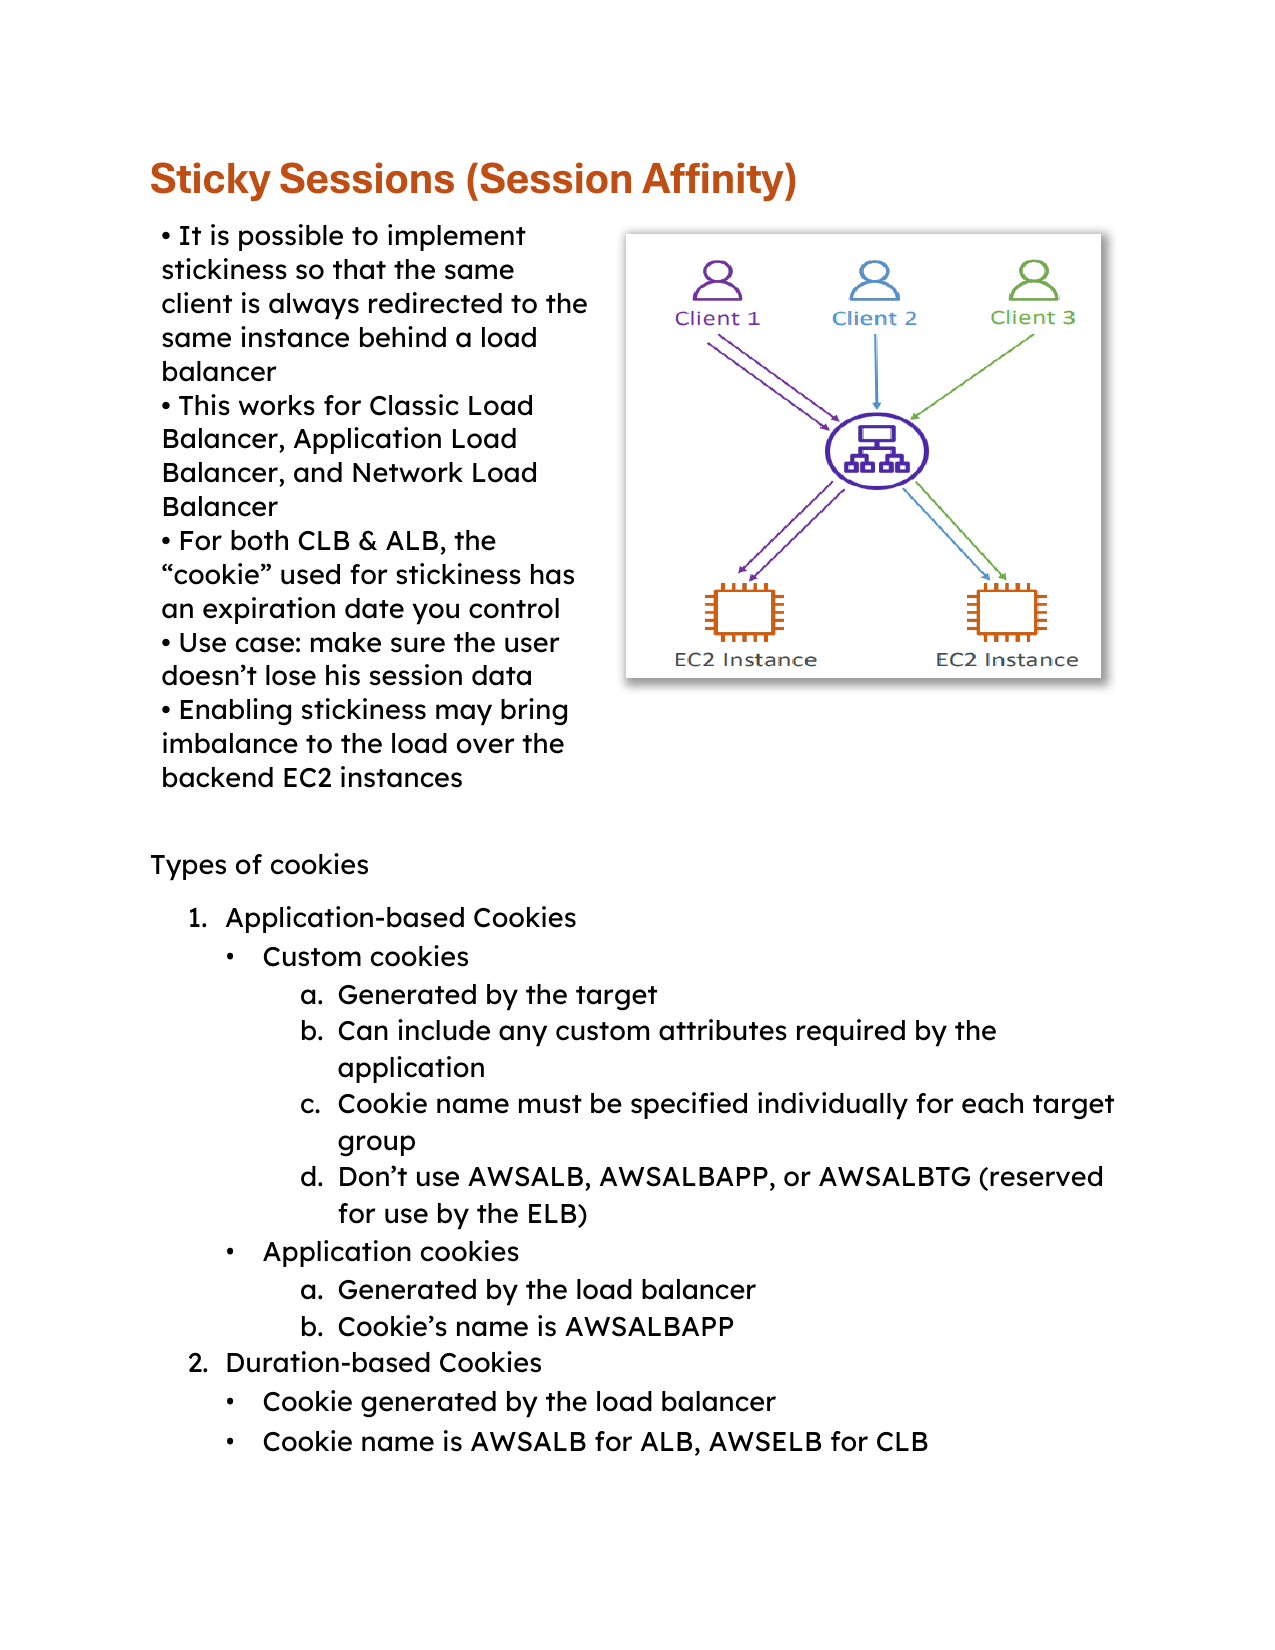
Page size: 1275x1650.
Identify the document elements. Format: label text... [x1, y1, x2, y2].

list Cookie name must be specified individually for each target group [300, 1087, 1125, 1157]
list Don’t use AWSALB, AWSALBAPP, or AWSALBTG (reserved for use by the ELB) [300, 1160, 1125, 1230]
list Generated by the target [300, 977, 1125, 1011]
picture [626, 234, 1101, 678]
list Generated by the load balancer [300, 1273, 1125, 1307]
list Application cookies [225, 1233, 1125, 1270]
subtitle Sticky Sessions (Session Affinity) [150, 150, 1125, 206]
list Custom cookies [225, 937, 1125, 974]
list Cookie name is AWSALB for ALB, AWSELB for CLB [225, 1422, 1125, 1459]
list Cookie generated by the load balancer [225, 1382, 1125, 1419]
table_header • It is possible to implement stickiness so that the same client is always redirected to the same instance behind a load balancer • This works for Classic Load Balancer, Application Load Balancer, and Network Load Balancer • For both CLB & ALB, the “cookie” used for stickiness has an expiration date you control • Use case: make sure the user doesn’t lose his session data • Enabling stickiness may bring imbalance to the load over the backend EC2 instances [150, 219, 599, 794]
list Application-based Cookies [187, 901, 1125, 934]
list Duration-based Cookies [187, 1346, 1125, 1380]
table_header [599, 219, 1125, 794]
list Cookie’s name is AWSALBAPP [300, 1309, 1125, 1343]
list Can include any custom attributes required by the application [300, 1013, 1125, 1084]
text Types of cookies [150, 847, 1125, 881]
